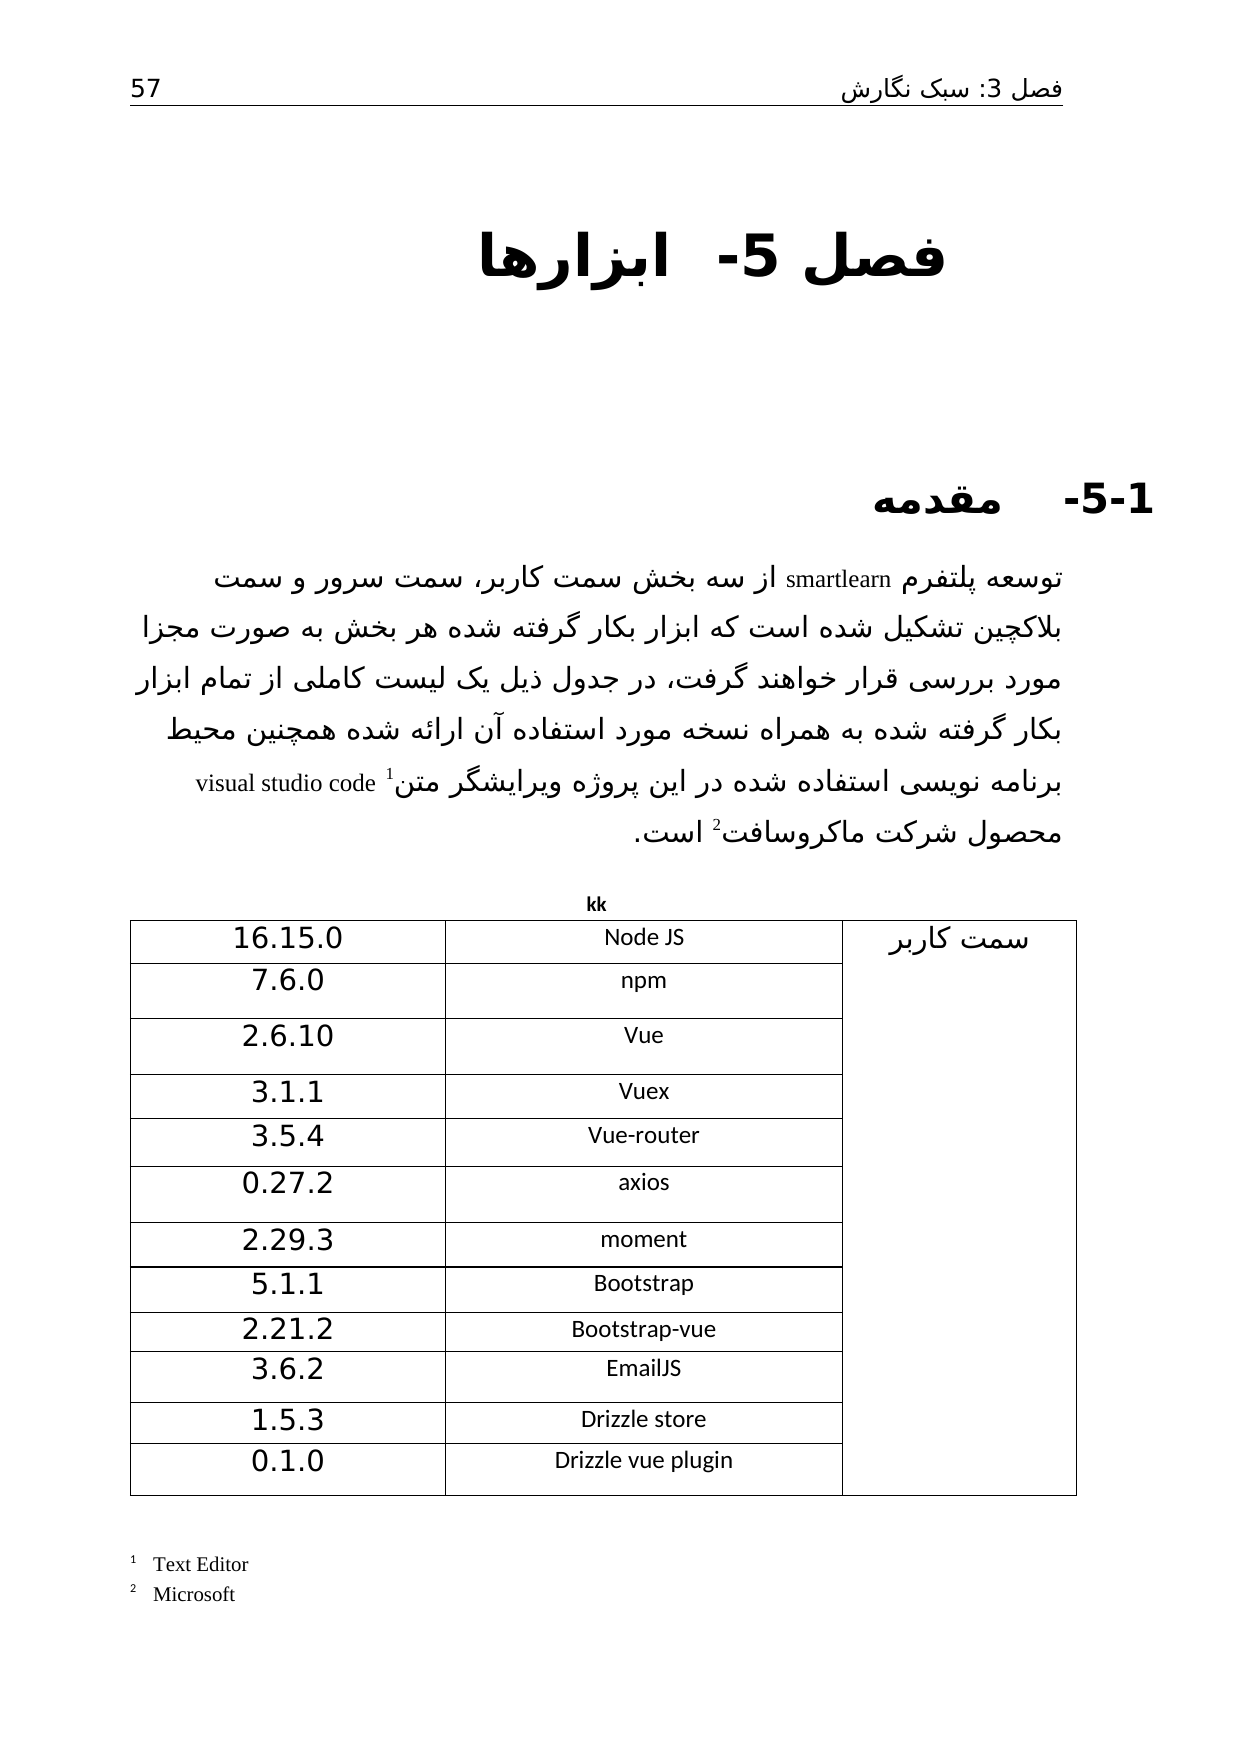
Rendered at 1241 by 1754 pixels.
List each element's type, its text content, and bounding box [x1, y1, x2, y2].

table_cell Vue [446, 1019, 842, 1074]
table_header Node JS [446, 921, 842, 963]
table_cell 3.6.2 [131, 1352, 445, 1402]
table_cell npm [446, 964, 842, 1018]
table_cell 2.6.10 [131, 1019, 445, 1074]
table_cell Bootstrap [446, 1268, 842, 1312]
table_cell 1.5.3 [131, 1403, 445, 1443]
table_header سمت کاربر [843, 921, 1076, 1495]
table_cell 2.21.2 [131, 1313, 445, 1351]
table_cell 3.5.4 [131, 1119, 445, 1166]
table_cell 3.1.1 [131, 1075, 445, 1118]
table_header 16.15.0 [131, 921, 445, 963]
text kk [130, 891, 1063, 916]
table_cell 7.6.0 [131, 964, 445, 1018]
table_cell 2.29.3 [131, 1223, 445, 1266]
table_cell EmailJS [446, 1352, 842, 1402]
table_cell Vuex [446, 1075, 842, 1118]
table_cell Bootstrap-vue [446, 1313, 842, 1351]
subtitle مقدمه [130, 474, 1063, 523]
table_cell 5.1.1 [131, 1268, 445, 1312]
table_cell 0.1.0 [131, 1444, 445, 1495]
table_cell Drizzle store [446, 1403, 842, 1443]
text توسعه پلتفرم smartlearn از سه بخش سمت کاربر، سمت سرور و سمت بلاکچین تشکیل شده است که ابزار بکار گرفته شده هر بخش به صورت مجزا مورد بررسی قرار خواهند گرفت، در جدول ذیل یک لیست کاملی از تمام ابزار بکار گرفته شده به همراه نسخه مورد استفاده آن ارائه شده همچنین محیط برنامه نویسی استفاده شده در این پروژه ویرایشگر متن visual studio code محصول شرکت ماکروسافت است. [130, 560, 1063, 849]
subtitle ابزارها [130, 223, 1063, 291]
table_cell 0.27.2 [131, 1167, 445, 1222]
table_cell Vue-router [446, 1119, 842, 1166]
table_cell Drizzle vue plugin [446, 1444, 842, 1495]
table_cell moment [446, 1223, 842, 1266]
table_cell axios [446, 1167, 842, 1222]
